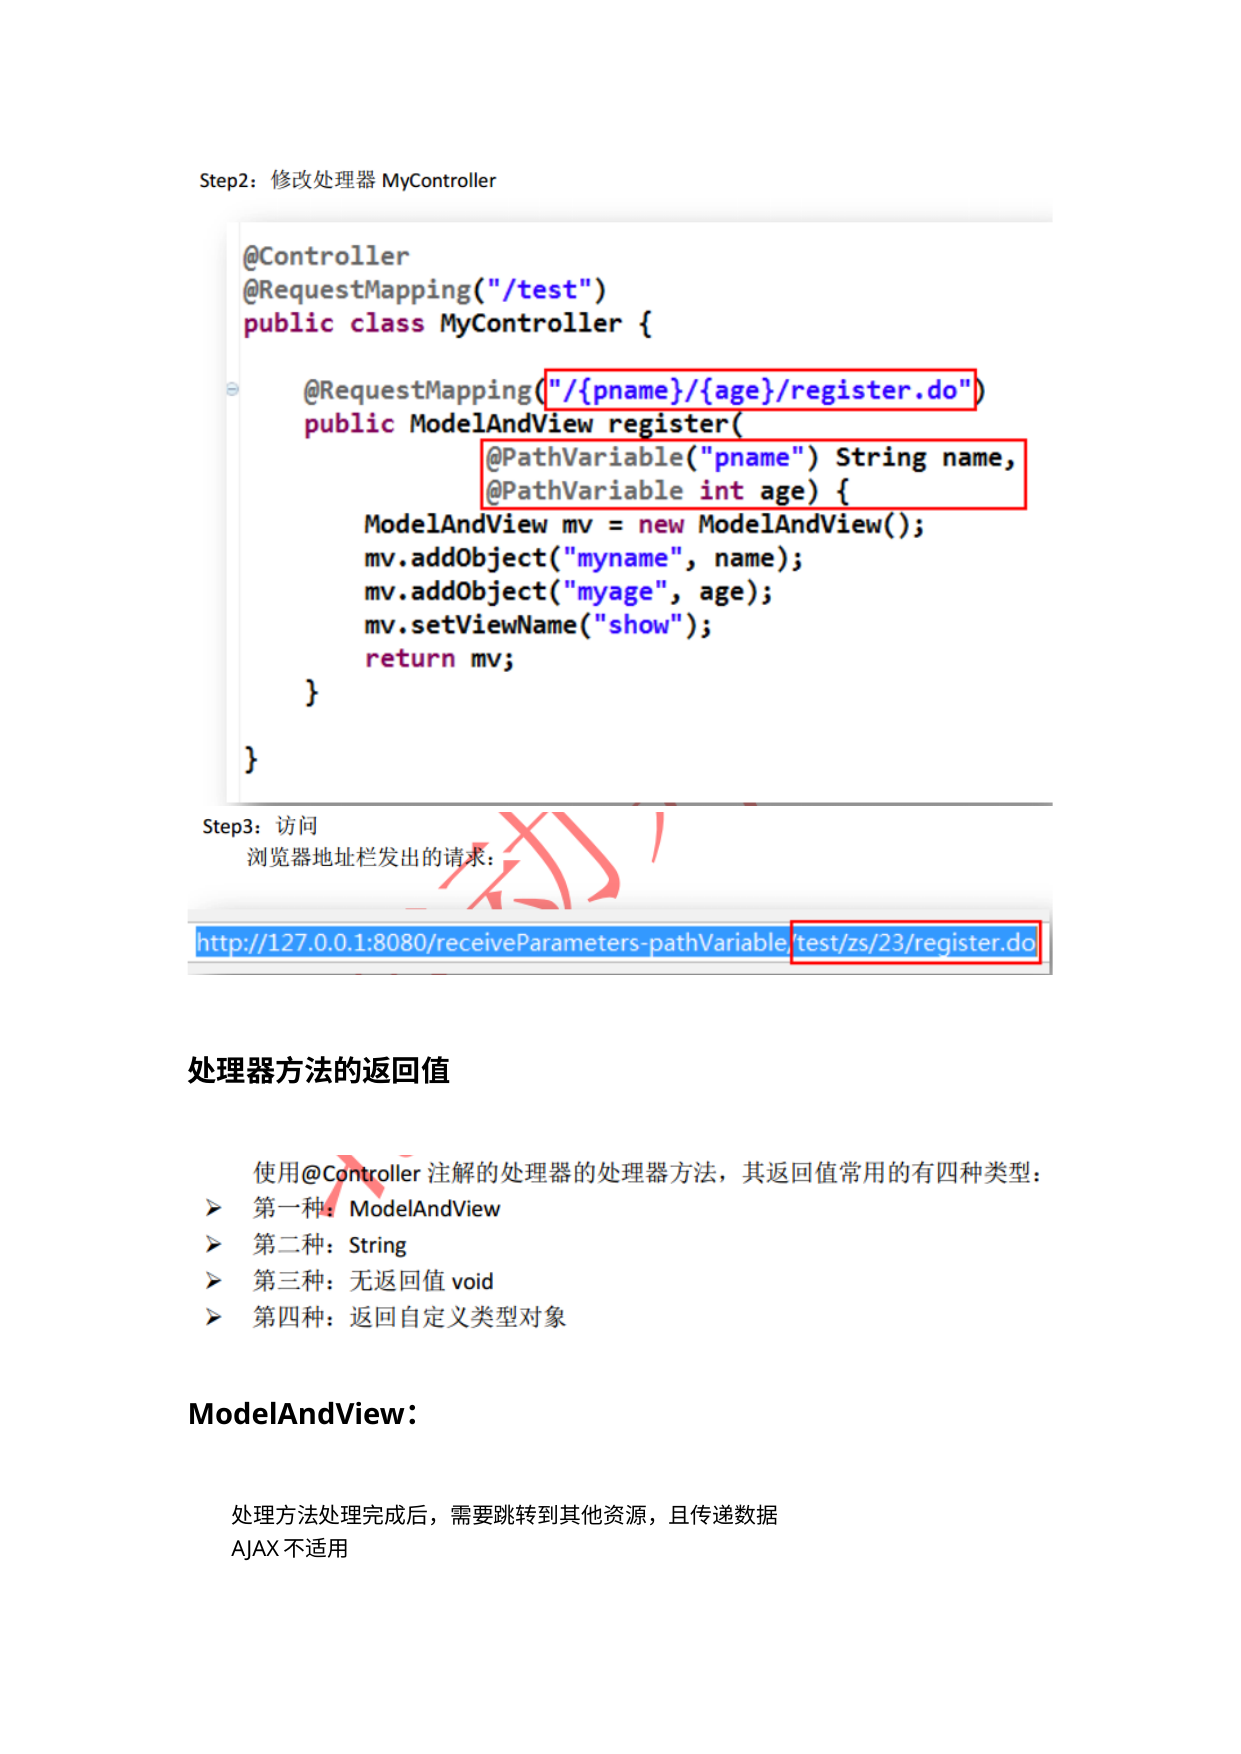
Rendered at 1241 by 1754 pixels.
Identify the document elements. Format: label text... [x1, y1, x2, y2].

subtitle 处理器方法的返回值 [187, 1036, 1053, 1101]
picture [187, 162, 1053, 806]
text 处理方法处理完成后，需要跳转到其他资源，且传递数据 [187, 1498, 1053, 1531]
subtitle ModelAndView： [187, 1379, 1053, 1444]
picture [187, 812, 1053, 975]
picture [187, 1155, 1053, 1349]
text AJAX不适用 [187, 1531, 1053, 1563]
